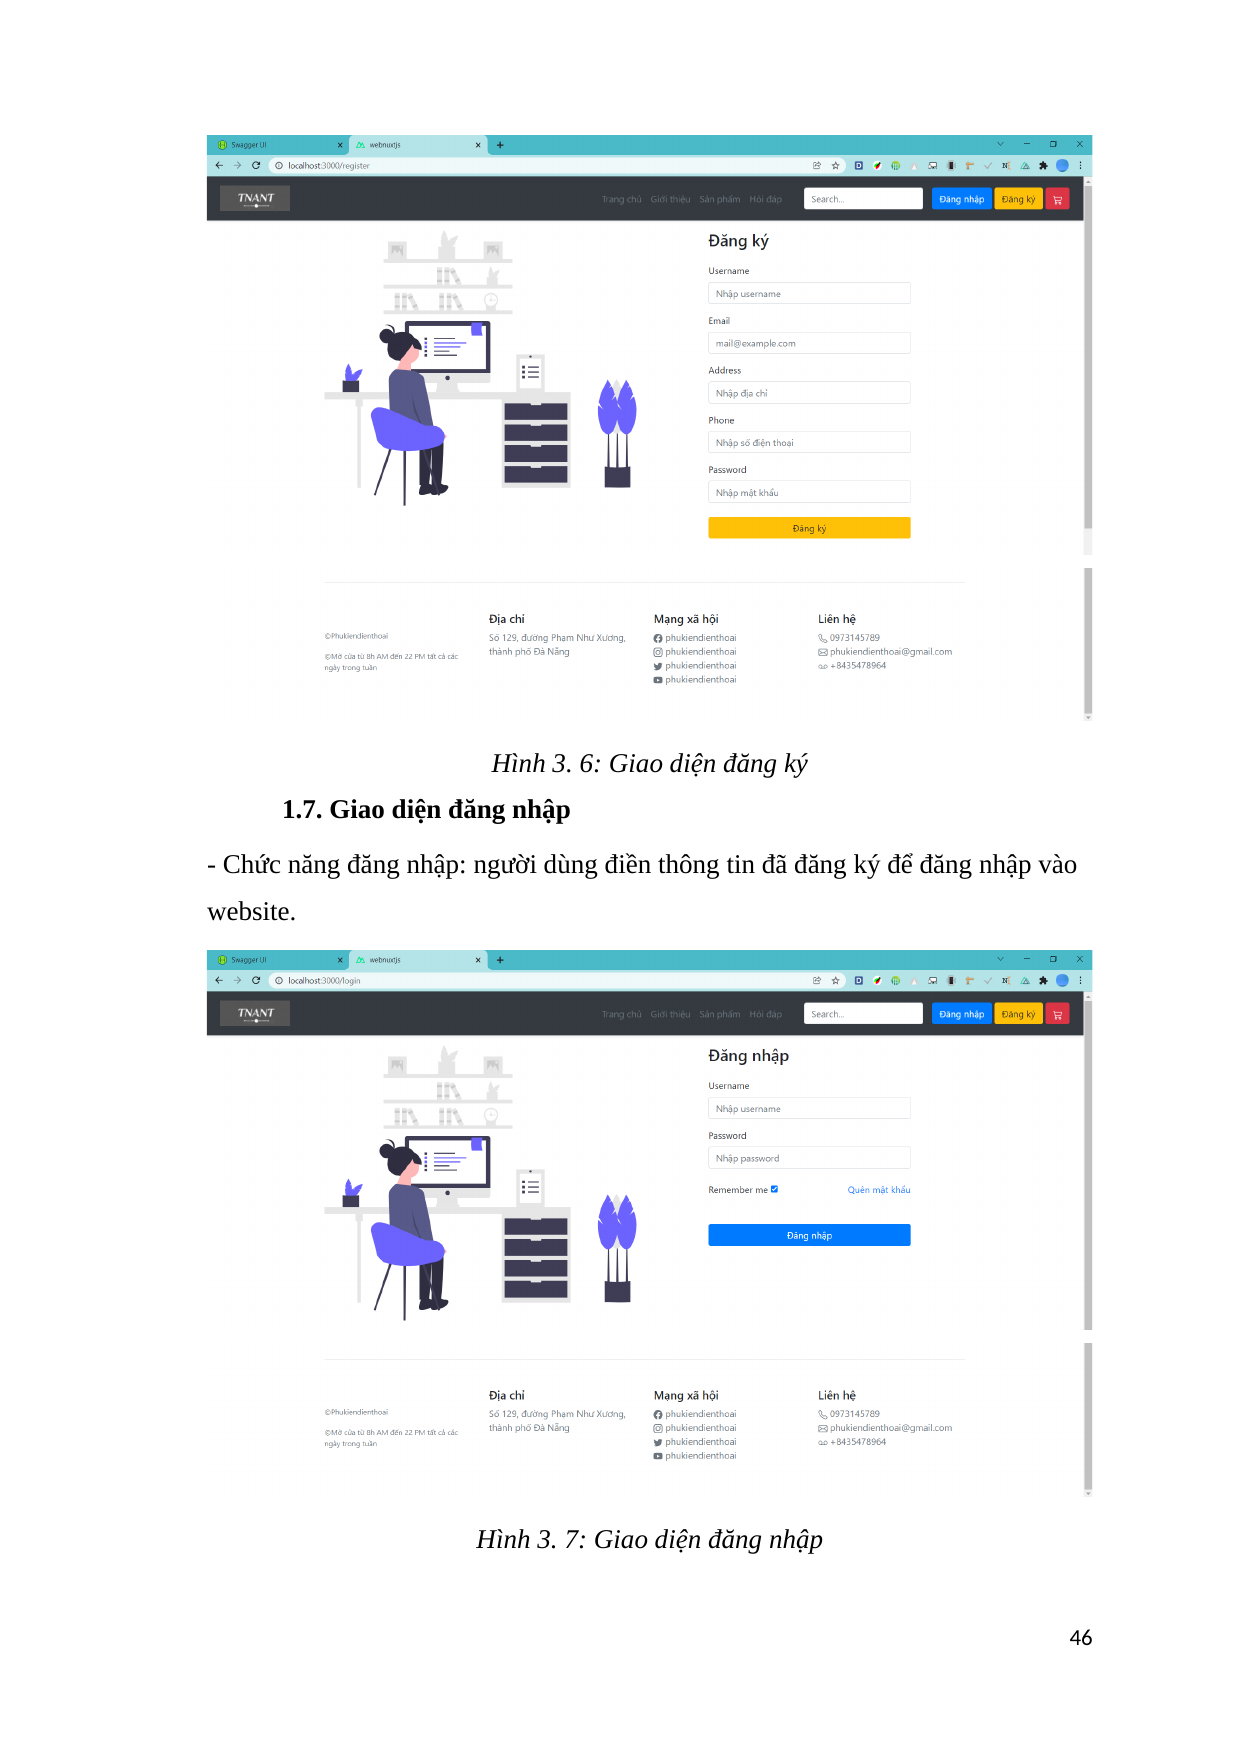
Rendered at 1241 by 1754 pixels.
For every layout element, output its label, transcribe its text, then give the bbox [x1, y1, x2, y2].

picture [206, 950, 1093, 1330]
picture [206, 1343, 1093, 1497]
picture [206, 568, 1093, 721]
text - Chức năng đăng nhập: người dùng điền thông tin đã đăng ký để đăng nhập vào website. [207, 849, 1092, 926]
picture [206, 135, 1093, 555]
text Giao diện đăng nhập [282, 794, 1092, 825]
